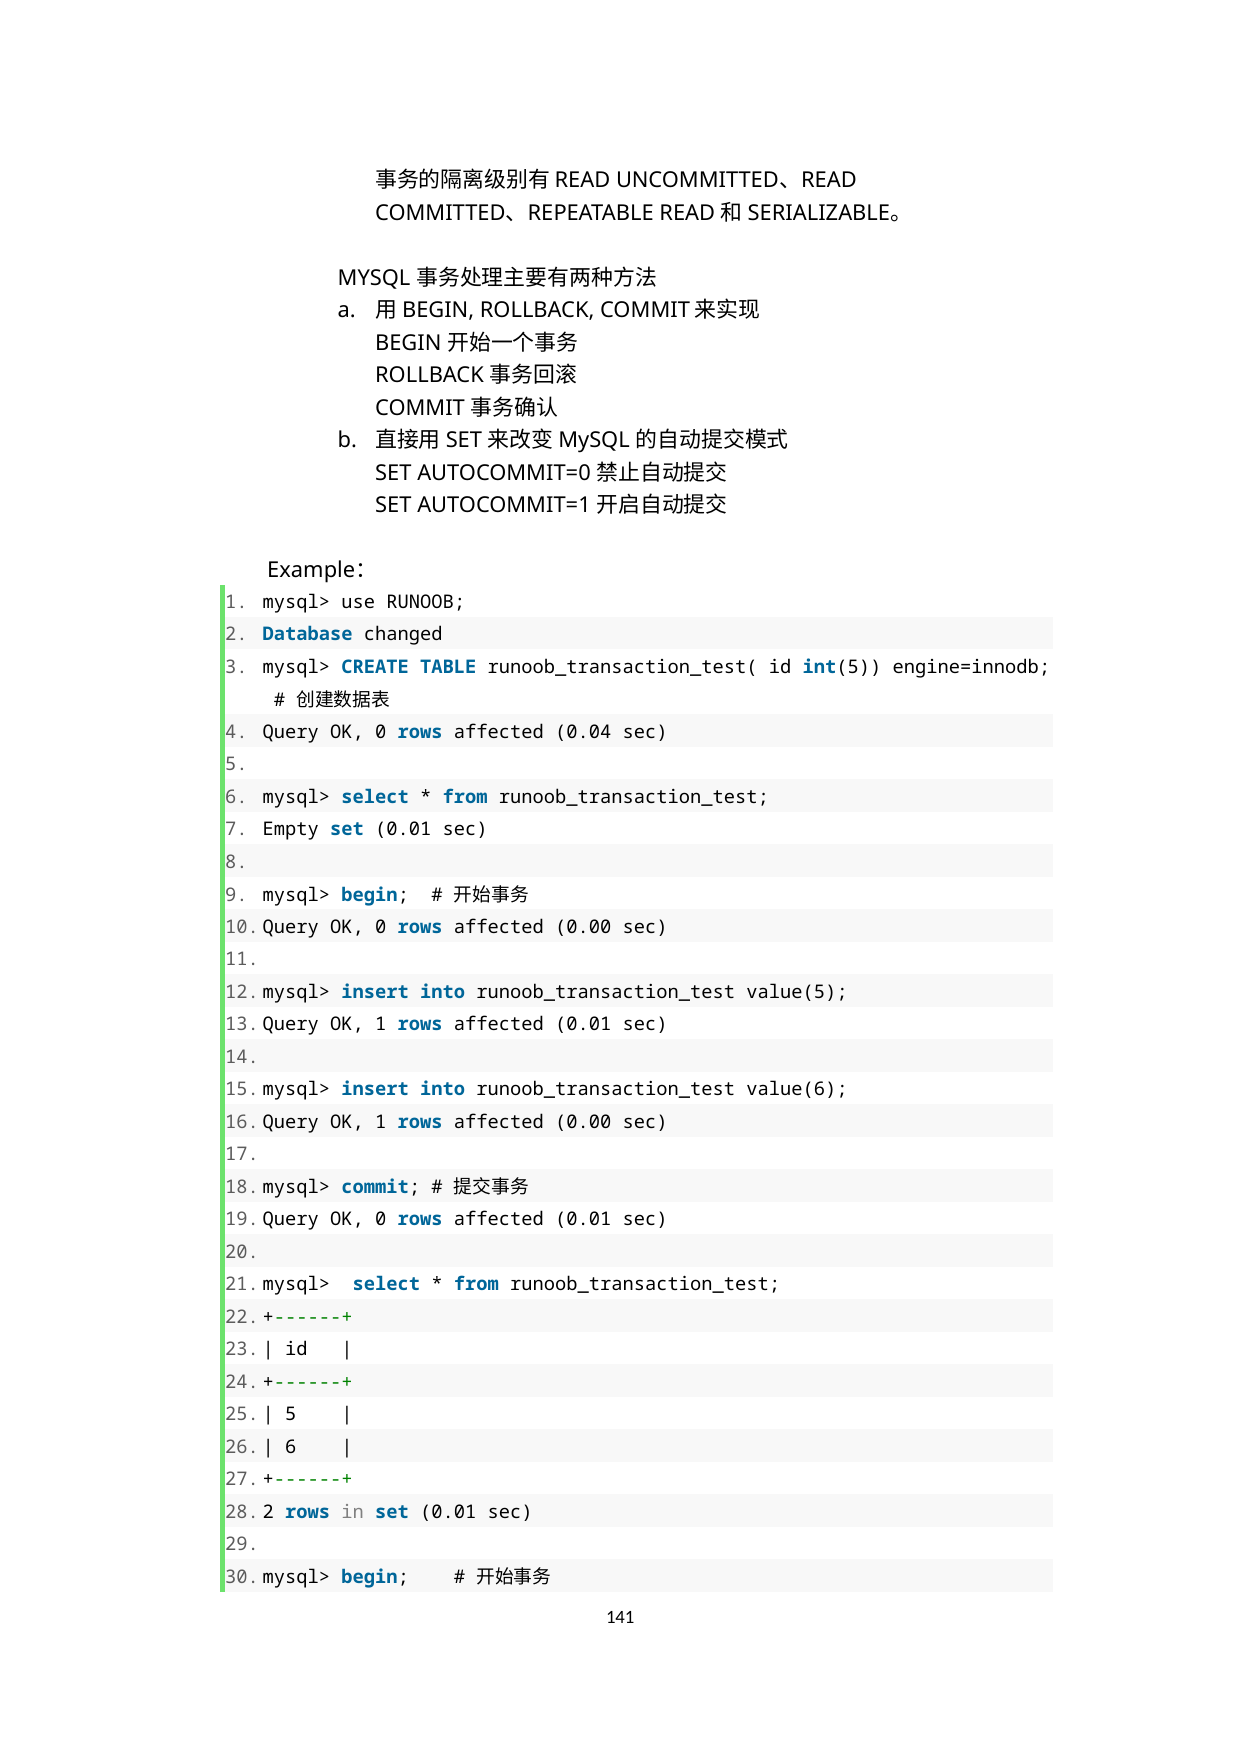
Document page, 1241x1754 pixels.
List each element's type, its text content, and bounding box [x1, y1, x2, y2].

list mysql> insert into runoob_transaction_test value(6); [225, 1072, 1053, 1104]
list | 5 | [225, 1397, 1053, 1429]
list Query OK, 0 rows affected (0.00 sec) [225, 909, 1053, 942]
list Empty set (0.01 sec) [225, 812, 1053, 844]
list mysql> use RUNOOB; [220, 584, 1053, 617]
list +------+ [225, 1364, 1053, 1397]
list mysql> select * from runoob_transaction_test; [225, 779, 1053, 812]
list SET AUTOCOMMIT=0 禁止自动提交 [375, 454, 1053, 487]
list +------+ [225, 1299, 1053, 1332]
list mysql> insert into runoob_transaction_test value(5); [225, 974, 1053, 1007]
list Query OK, 1 rows affected (0.00 sec) [225, 1104, 1053, 1137]
list mysql> commit; # 提交事务 [225, 1169, 1053, 1202]
list 直接用 SET 来改变 MySQL 的自动提交模式 [337, 422, 1053, 454]
list mysql> begin; # 开始事务 [225, 1559, 1053, 1592]
list Query OK, 0 rows affected (0.01 sec) [225, 1202, 1053, 1234]
list Query OK, 1 rows affected (0.01 sec) [225, 1007, 1053, 1039]
list COMMIT 事务确认 [375, 389, 1053, 422]
list 用 BEGIN, ROLLBACK, COMMIT来实现 [337, 292, 1053, 324]
list | 6 | [225, 1429, 1053, 1462]
list Database changed [225, 617, 1053, 649]
text MYSQL 事务处理主要有两种方法 [337, 259, 1053, 292]
list ROLLBACK 事务回滚 [375, 357, 1053, 389]
list 2 rows in set (0.01 sec) [225, 1494, 1053, 1527]
list mysql> CREATE TABLE runoob_transaction_test( id int(5)) engine=innodb; # 创建数据表 [225, 649, 1053, 714]
list mysql> begin; # 开始事务 [225, 877, 1053, 909]
list SET AUTOCOMMIT=1 开启自动提交 [375, 487, 1053, 519]
list +------+ [225, 1462, 1053, 1494]
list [337, 162, 1053, 227]
text Example： [187, 552, 1053, 584]
list Query OK, 0 rows affected (0.04 sec) [225, 714, 1053, 747]
list BEGIN 开始一个事务 [375, 324, 1053, 357]
list | id | [225, 1332, 1053, 1364]
list mysql> select * from runoob_transaction_test; [225, 1267, 1053, 1299]
